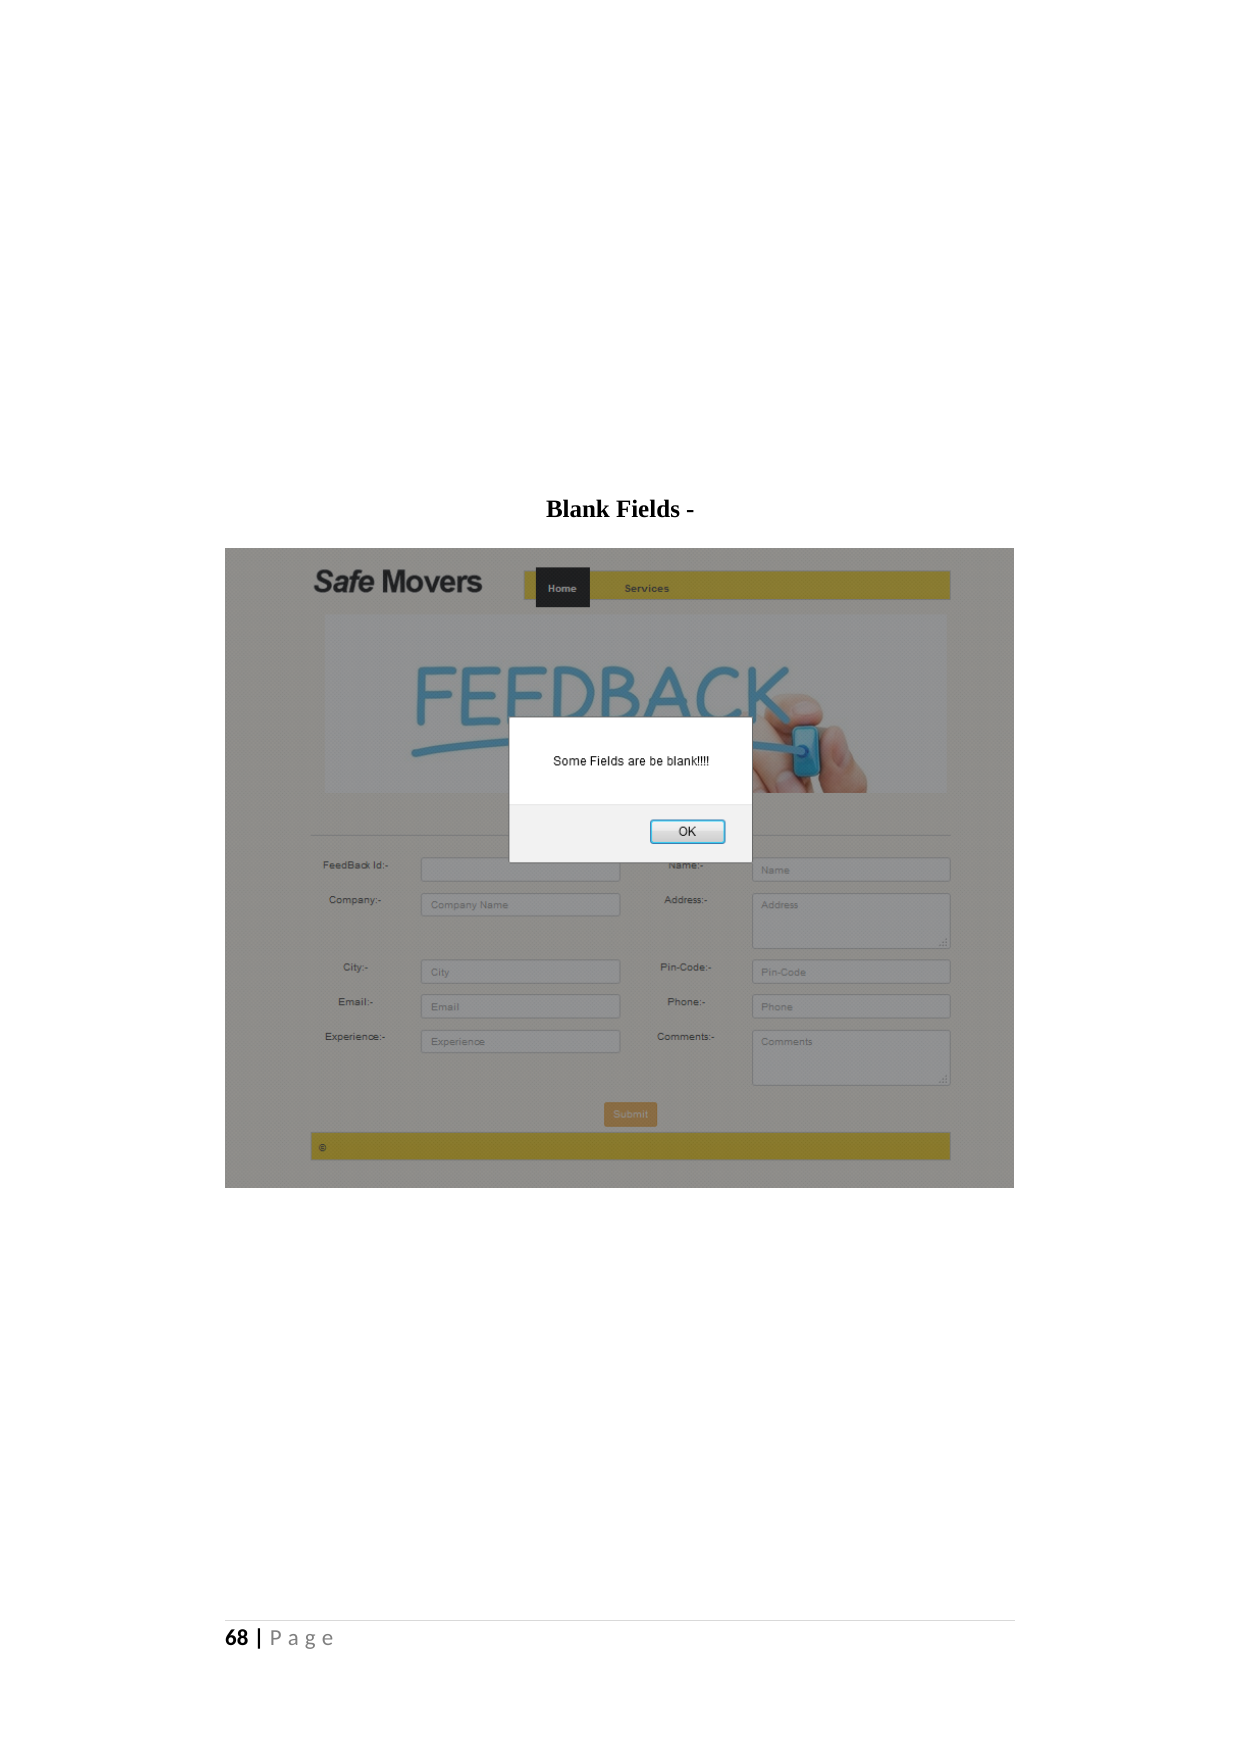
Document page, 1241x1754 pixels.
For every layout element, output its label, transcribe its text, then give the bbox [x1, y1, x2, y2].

picture [225, 548, 1014, 1188]
text Blank Fields - [225, 494, 1015, 523]
